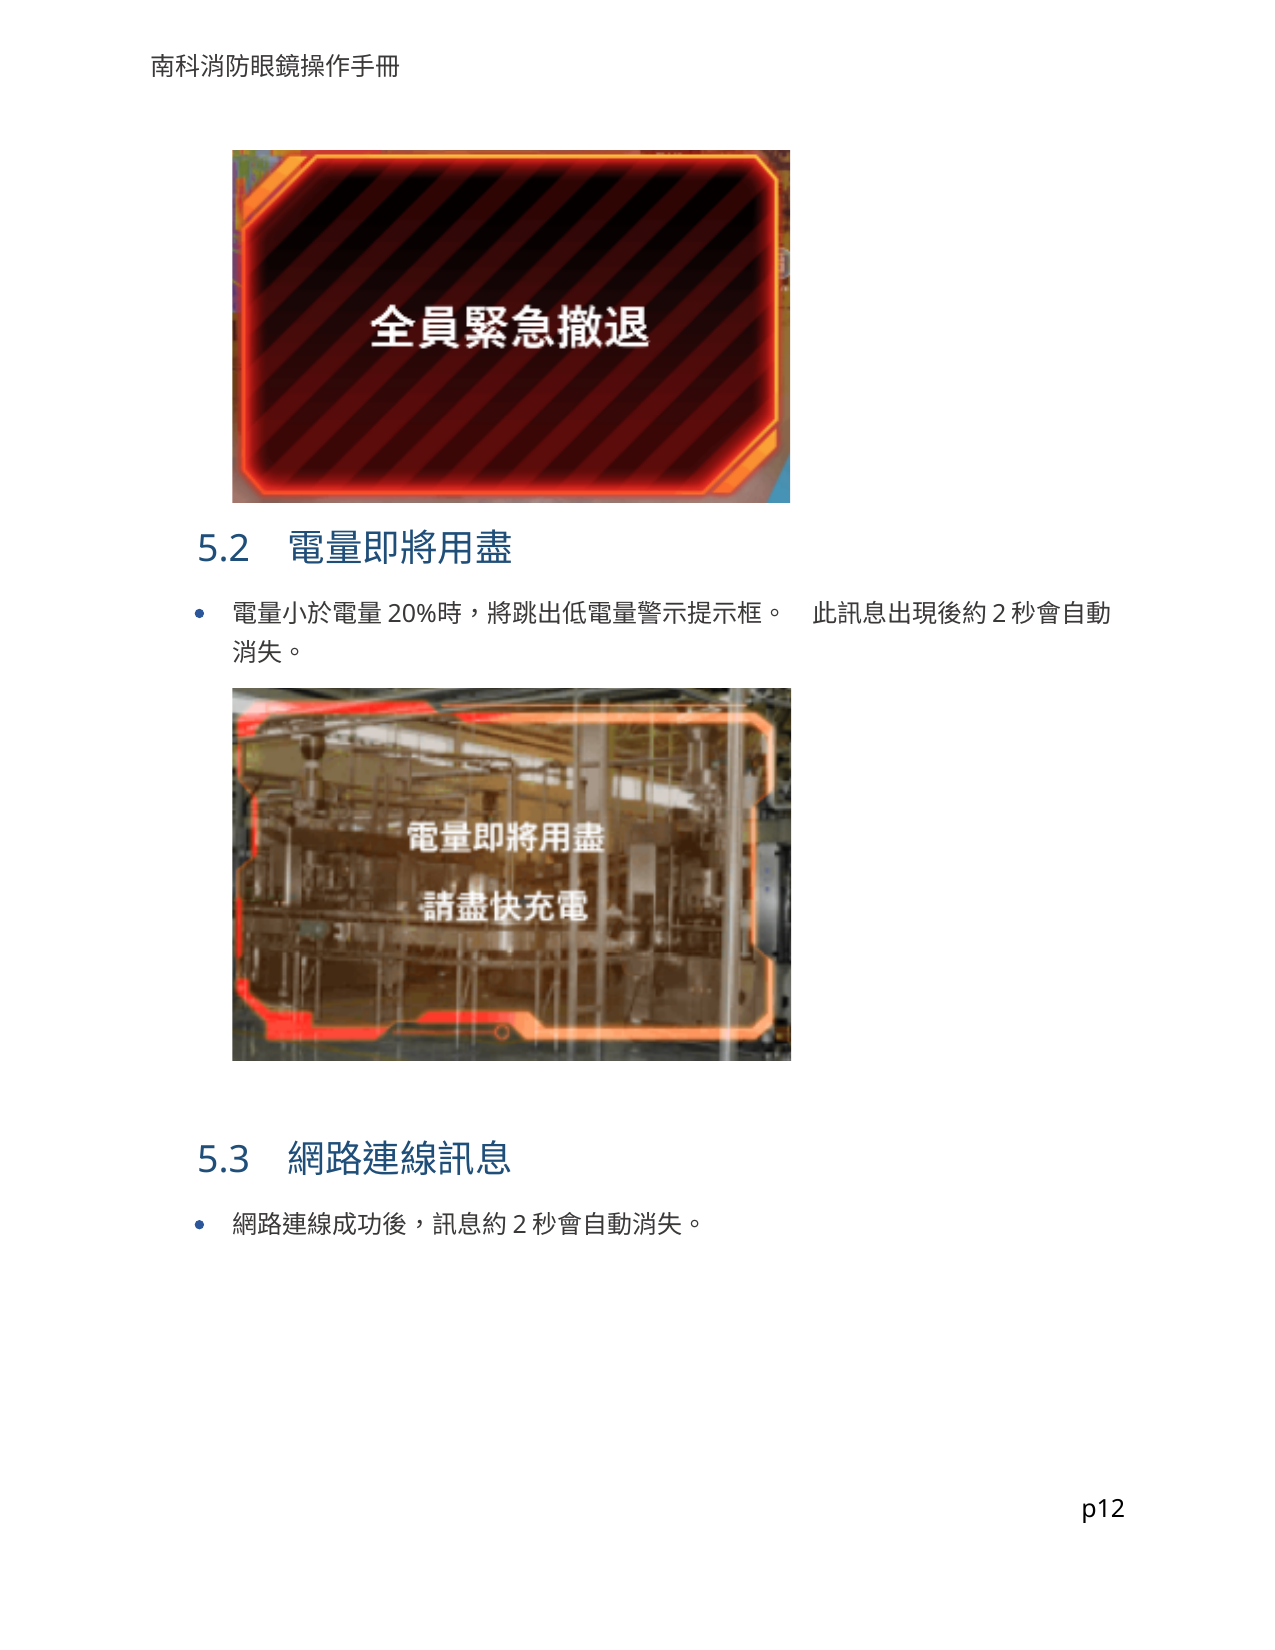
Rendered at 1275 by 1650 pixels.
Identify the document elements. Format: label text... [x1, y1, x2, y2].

list 電量小於電量20%時，將跳出低電量警示提示框。 此訊息出現後約2秒會自動消失。 [195, 593, 1125, 669]
subtitle 5.2 電量即將用盡 [197, 518, 1125, 572]
picture [232, 150, 791, 503]
list 網路連線成功後，訊息約2秒會自動消失。 [195, 1204, 1125, 1241]
picture [232, 688, 792, 1061]
subtitle 5.3 網路連線訊息 [197, 1129, 1125, 1183]
